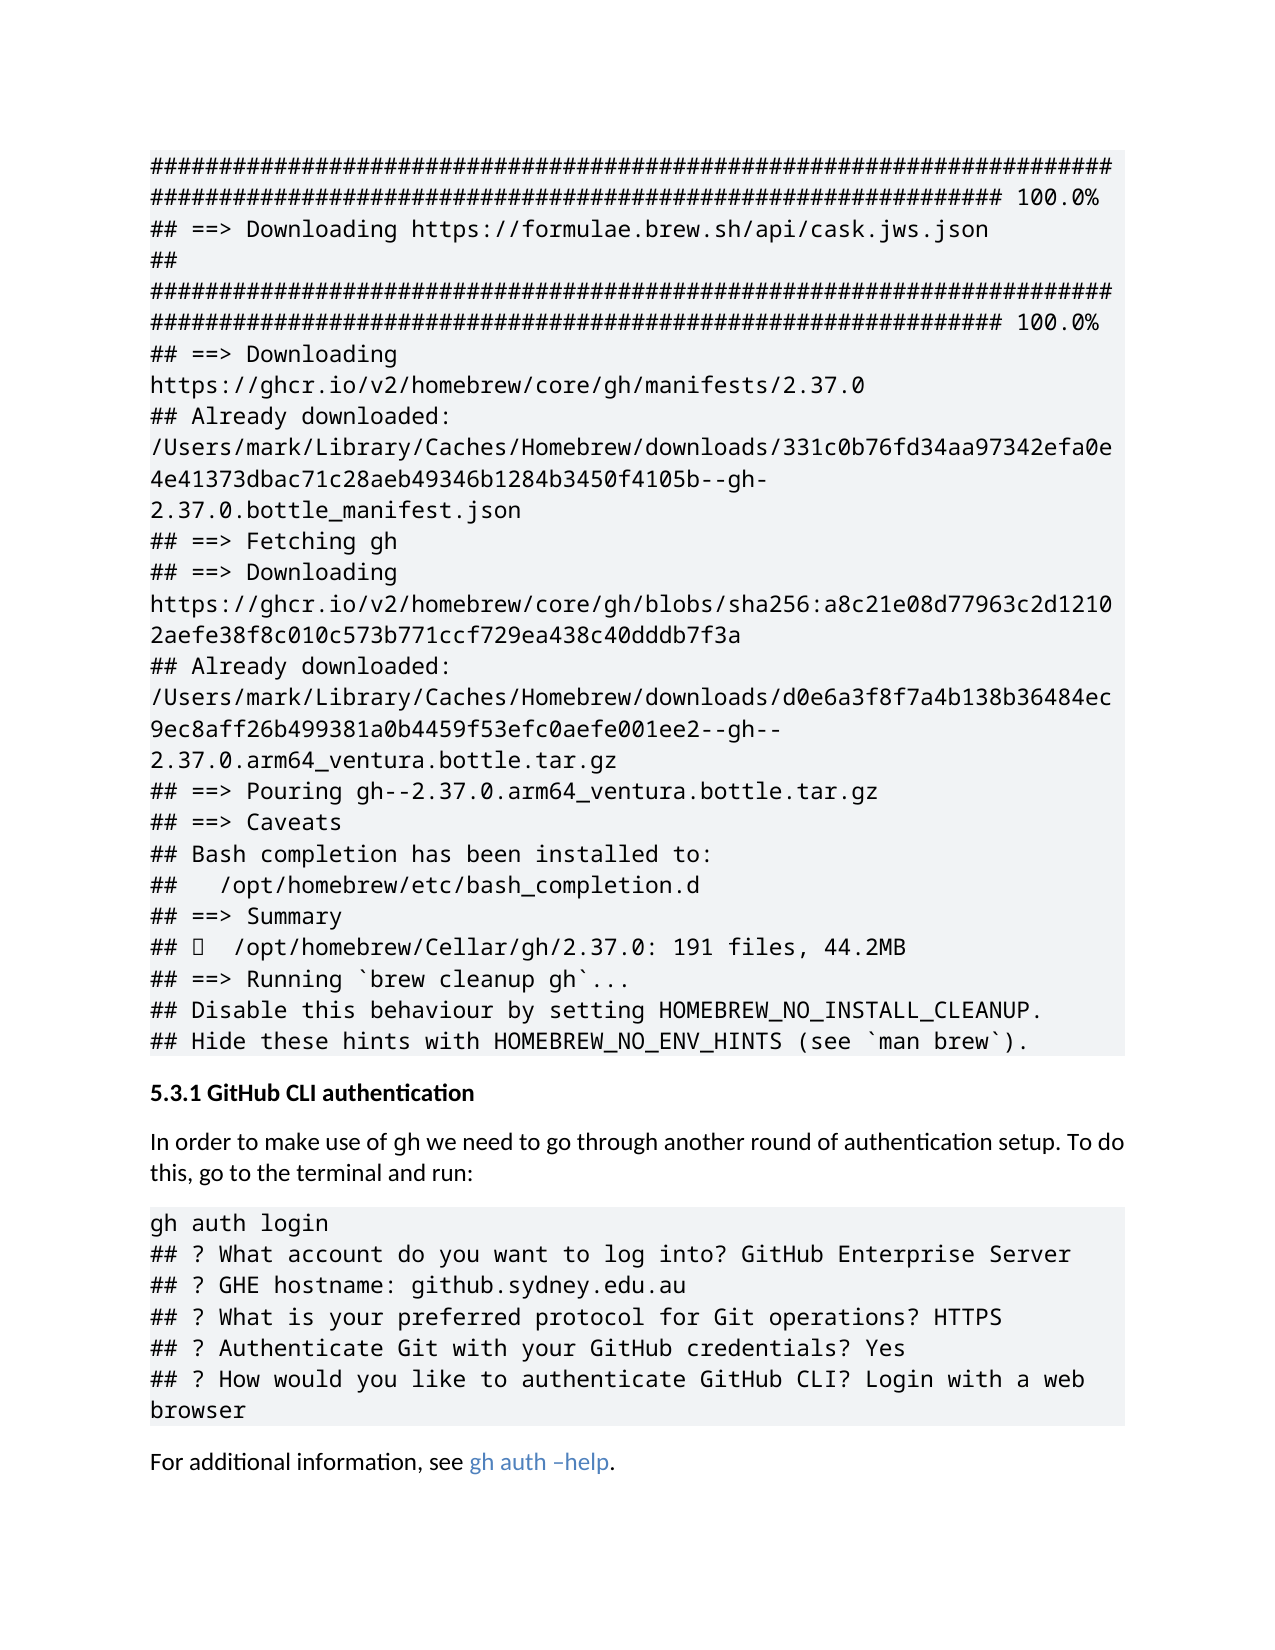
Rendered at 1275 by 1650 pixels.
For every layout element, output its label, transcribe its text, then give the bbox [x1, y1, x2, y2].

text For additional information, see gh auth –help. [150, 1446, 1125, 1477]
text In order to make use of gh we need to go through another round of authentication setup. To do this, go to the terminal and run: [150, 1126, 1125, 1188]
text gh auth login ## ? What account do you want to log into? GitHub Enterprise Server ## ? GHE hostname: github.sydney.edu.au ## ? What is your preferred protocol for Git operations? HTTPS ## ? Authenticate Git with your GitHub credentials? Yes ## ? How would you like to authenticate GitHub CLI? Login with a web browser [150, 1207, 1125, 1426]
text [150, 150, 1125, 1056]
subtitle 5.3.1 GitHub CLI authentication [150, 1077, 1125, 1108]
